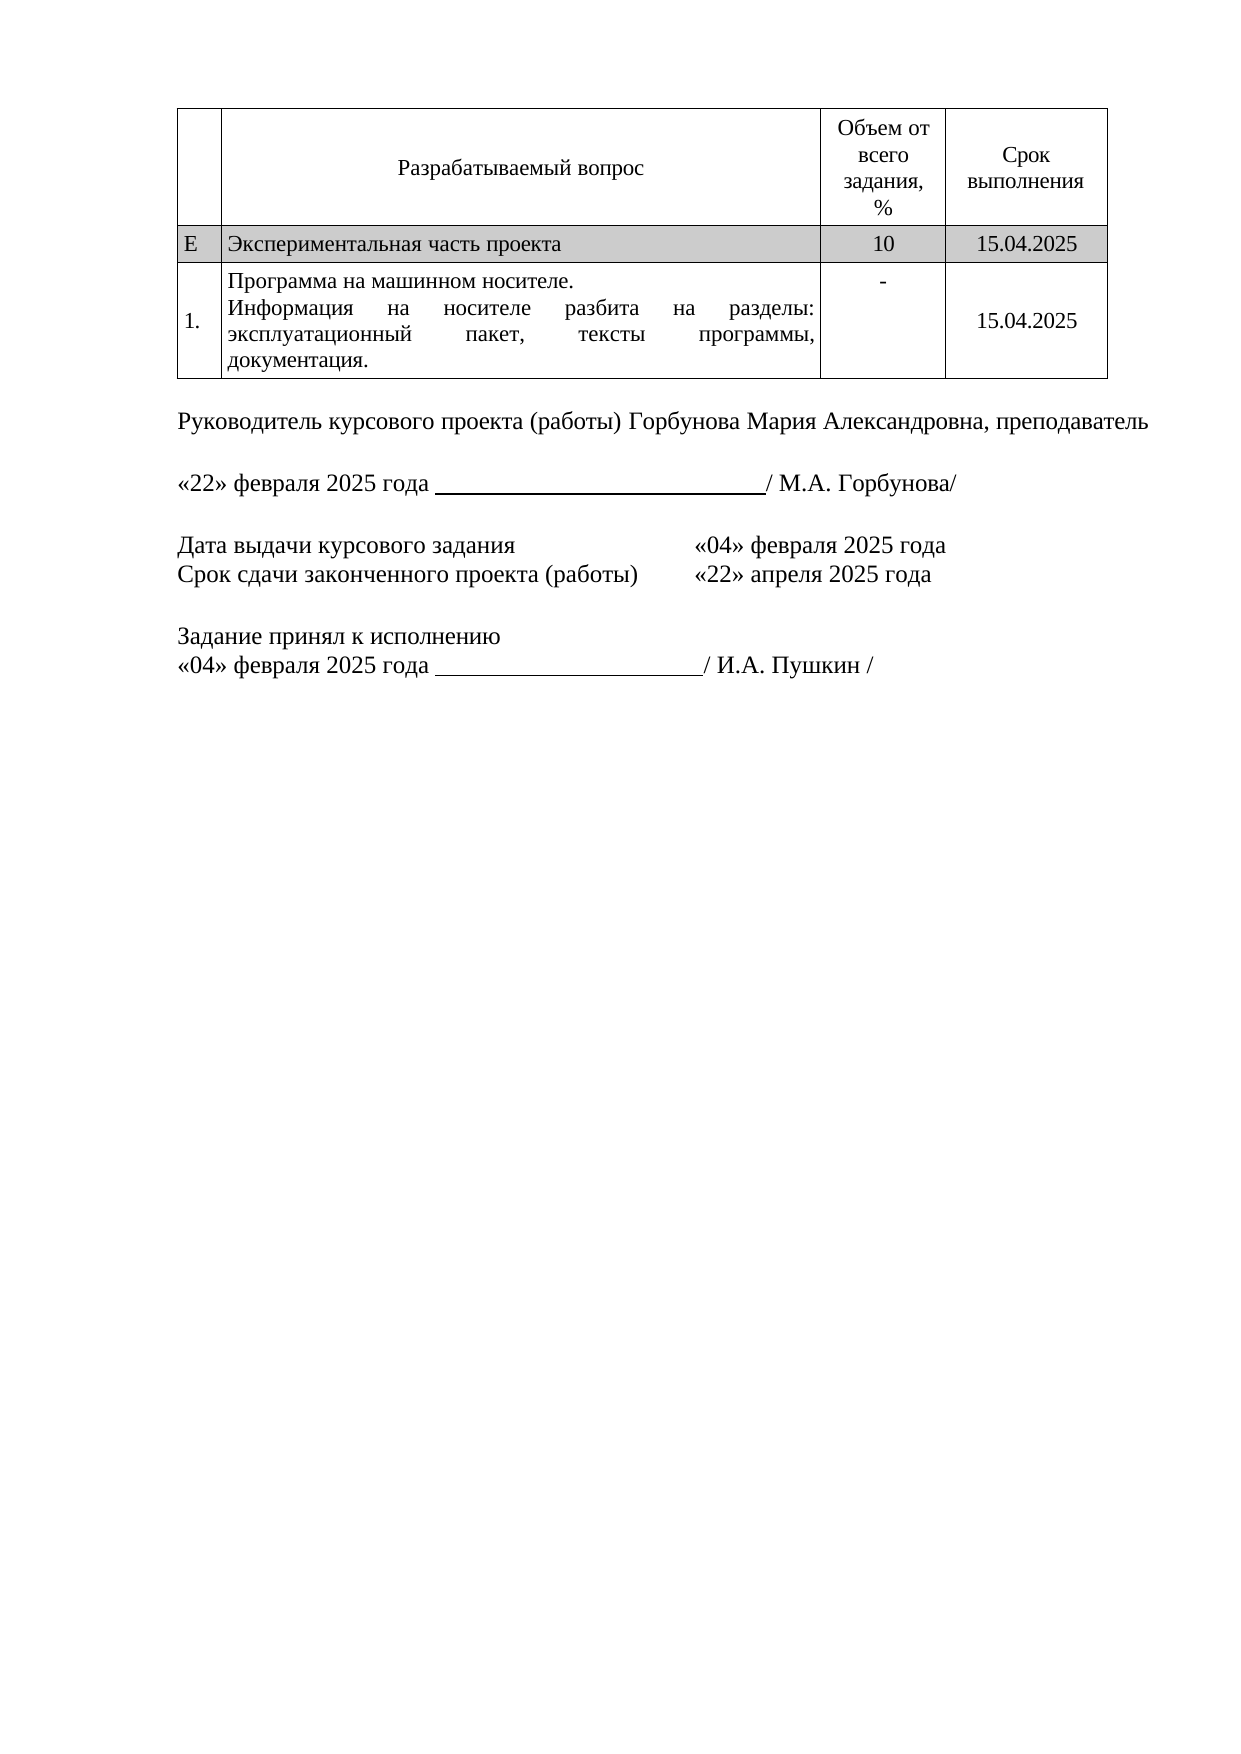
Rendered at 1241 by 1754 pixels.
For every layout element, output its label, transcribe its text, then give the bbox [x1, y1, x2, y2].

text Руководитель курсового проекта (работы) Горбунова Мария Александровна, преподаватель [177, 406, 1226, 435]
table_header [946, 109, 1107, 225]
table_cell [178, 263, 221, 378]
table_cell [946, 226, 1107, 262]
text «22» февраля 2025 года / М.А. Горбунова/ [177, 468, 1226, 497]
text Дата выдачи курсового задания «04» февраля 2025 года Срок сдачи законченного проекта (работы) «22» апреля 2025 года [177, 531, 947, 588]
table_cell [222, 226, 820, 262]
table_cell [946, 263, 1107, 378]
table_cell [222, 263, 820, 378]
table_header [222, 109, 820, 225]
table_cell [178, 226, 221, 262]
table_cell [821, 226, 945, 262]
text Задание принял к исполнению [177, 621, 1226, 650]
text «04» февраля 2025 года / И.А. Пушкин / [177, 650, 1226, 679]
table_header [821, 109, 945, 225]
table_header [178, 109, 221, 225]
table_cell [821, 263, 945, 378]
